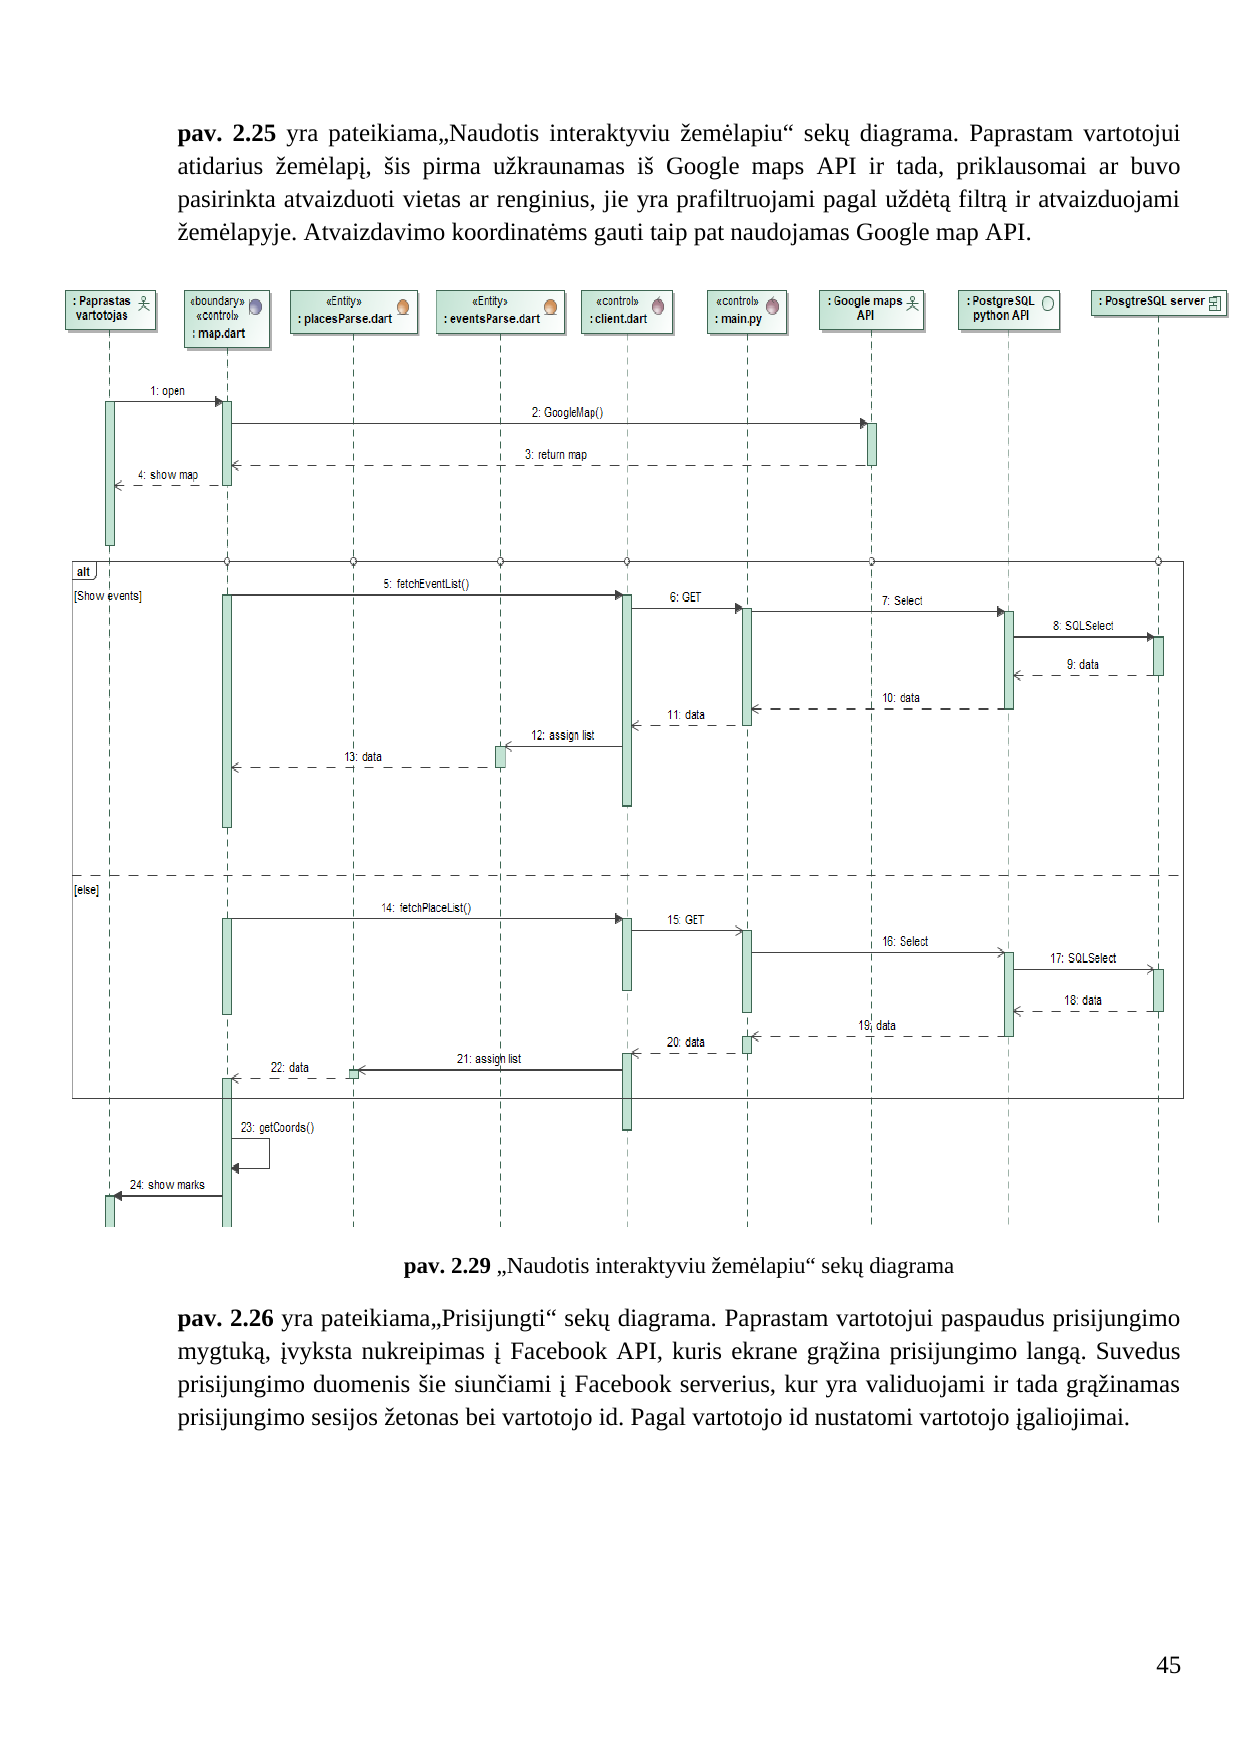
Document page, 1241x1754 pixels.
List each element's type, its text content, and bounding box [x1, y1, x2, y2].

text pav. 2.25 yra pateikiama„Naudotis interaktyviu žemėlapiu“ sekų diagrama. Paprastam vartotojui atidarius žemėlapį, šis pirma užkraunamas iš Google maps API ir tada, priklausomai ar buvo pasirinkta atvaizduoti vietas ar renginius, jie yra prafiltruojami pagal uždėtą filtrą ir atvaizduojami žemėlapyje. Atvaizdavimo koordinatėms gauti taip pat naudojamas Google map API. [177, 118, 1181, 246]
picture [55, 283, 1234, 1227]
text pav. 2.26 yra pateikiama„Prisijungti“ sekų diagrama. Paprastam vartotojui paspaudus prisijungimo mygtuką, įvyksta nukreipimas į Facebook API, kuris ekrane grąžina prisijungimo langą. Suvedus prisijungimo duomenis šie siunčiami į Facebook serverius, kur yra validuojami ir tada grąžinamas prisijungimo sesijos žetonas bei vartotojo id. Pagal vartotojo id nustatomi vartotojo įgaliojimai. [177, 1303, 1181, 1431]
